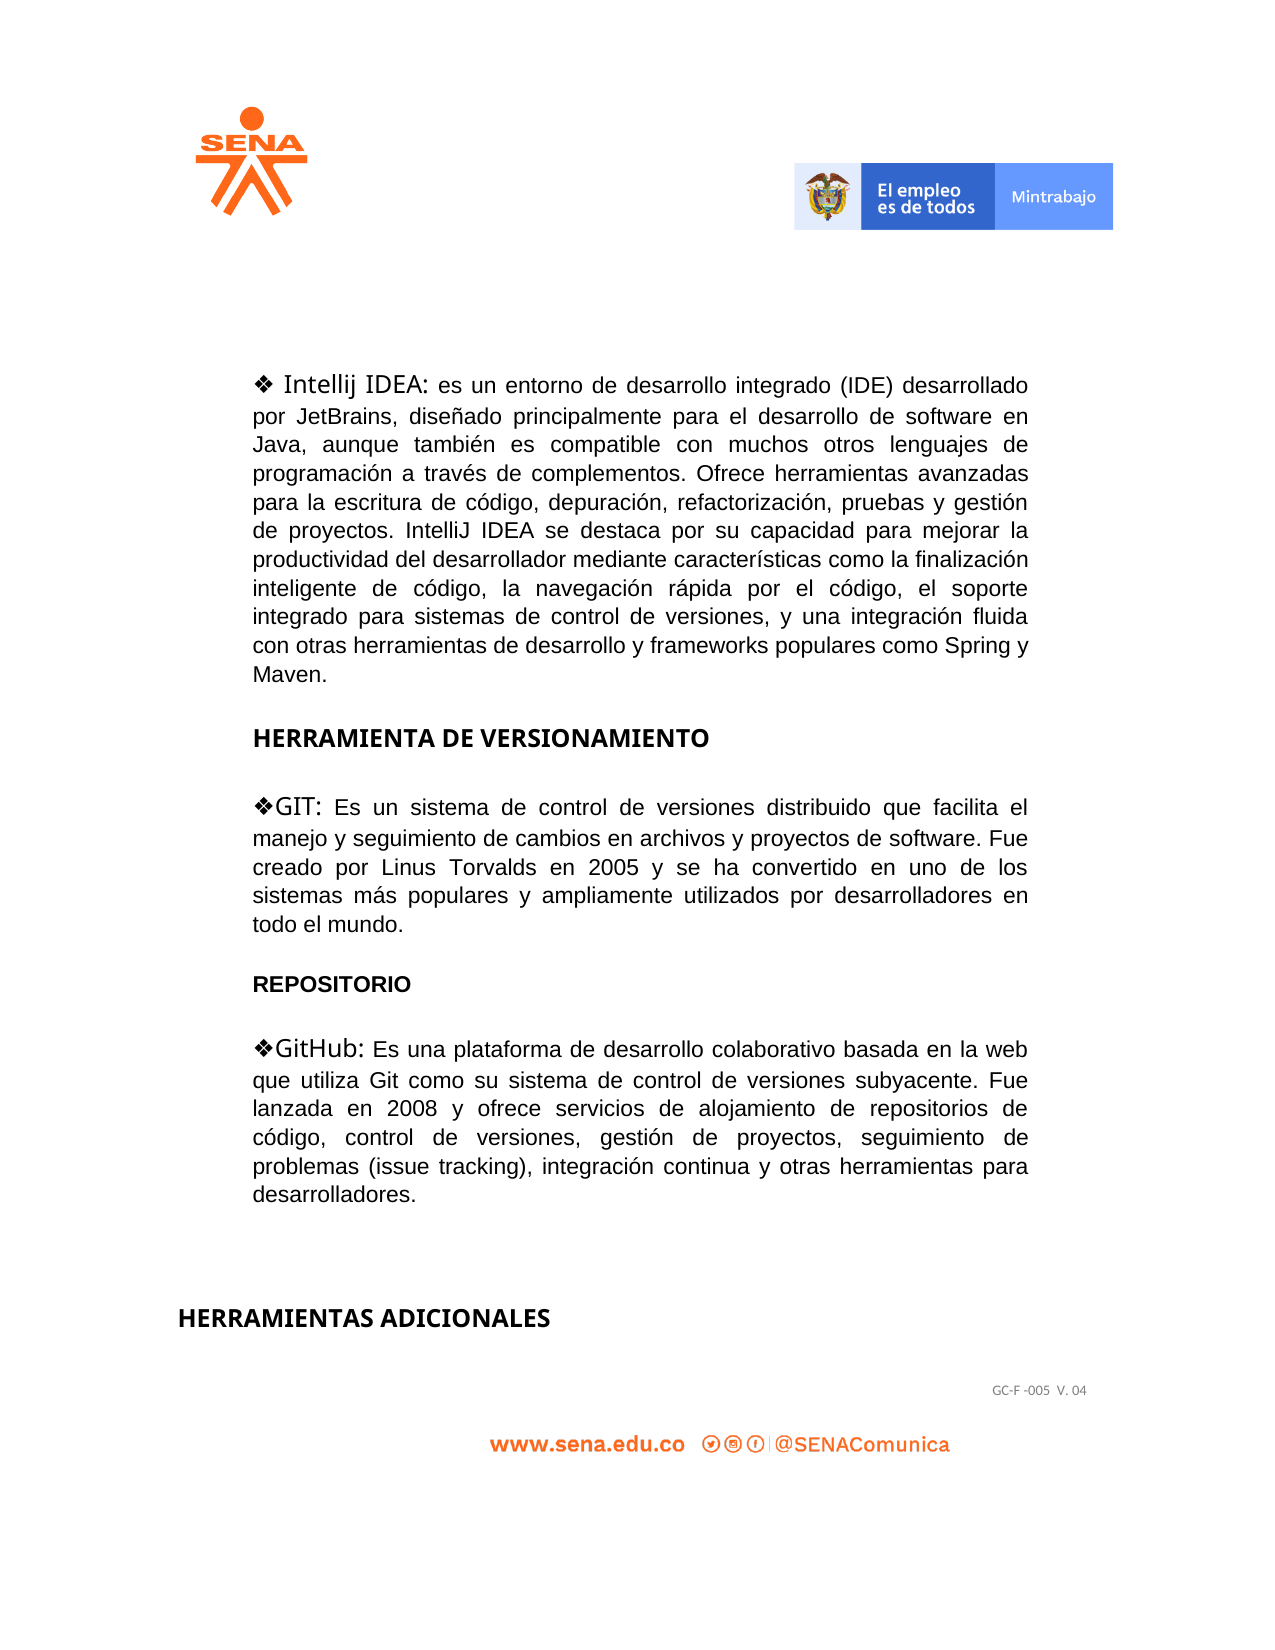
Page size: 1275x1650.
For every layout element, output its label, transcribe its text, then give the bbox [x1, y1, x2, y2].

text HERRAMIENTA DE VERSIONAMIENTO [252, 720, 1029, 754]
picture [478, 1423, 960, 1464]
picture [794, 163, 1114, 230]
text ❖GIT: Es un sistema de control de versiones distribuido que facilita el manejo y seguimiento de cambios en archivos y proyectos de software. Fue creado por Linus Torvalds en 2005 y se ha convertido en uno de los sistemas más populares y ampliamente utilizados por desarrolladores en todo el mundo. [252, 788, 1029, 937]
text ❖ Intellij IDEA: es un entorno de desarrollo integrado (IDE) desarrollado por JetBrains, diseñado principalmente para el desarrollo de software en Java, aunque también es compatible con muchos otros lenguajes de programación a través de complementos. Ofrece herramientas avanzadas para la escritura de código, depuración, refactorización, pruebas y gestión de proyectos. IntelliJ IDEA se destaca por su capacidad para mejorar la productividad del desarrollador mediante características como la finalización inteligente de código, la navegación rápida por el código, el soporte integrado para sistemas de control de versiones, y una integración fluida con otras herramientas de desarrollo y frameworks populares como Spring y Maven. [252, 366, 1029, 687]
picture [177, 85, 325, 233]
text HERRAMIENTAS ADICIONALES [177, 1301, 1029, 1335]
text REPOSITORIO [252, 971, 1029, 997]
text ❖GitHub: Es una plataforma de desarrollo colaborativo basada en la web que utiliza Git como su sistema de control de versiones subyacente. Fue lanzada en 2008 y ofrece servicios de alojamiento de repositorios de código, control de versiones, gestión de proyectos, seguimiento de problemas (issue tracking), integración continua y otras herramientas para desarrolladores. [252, 1030, 1029, 1208]
